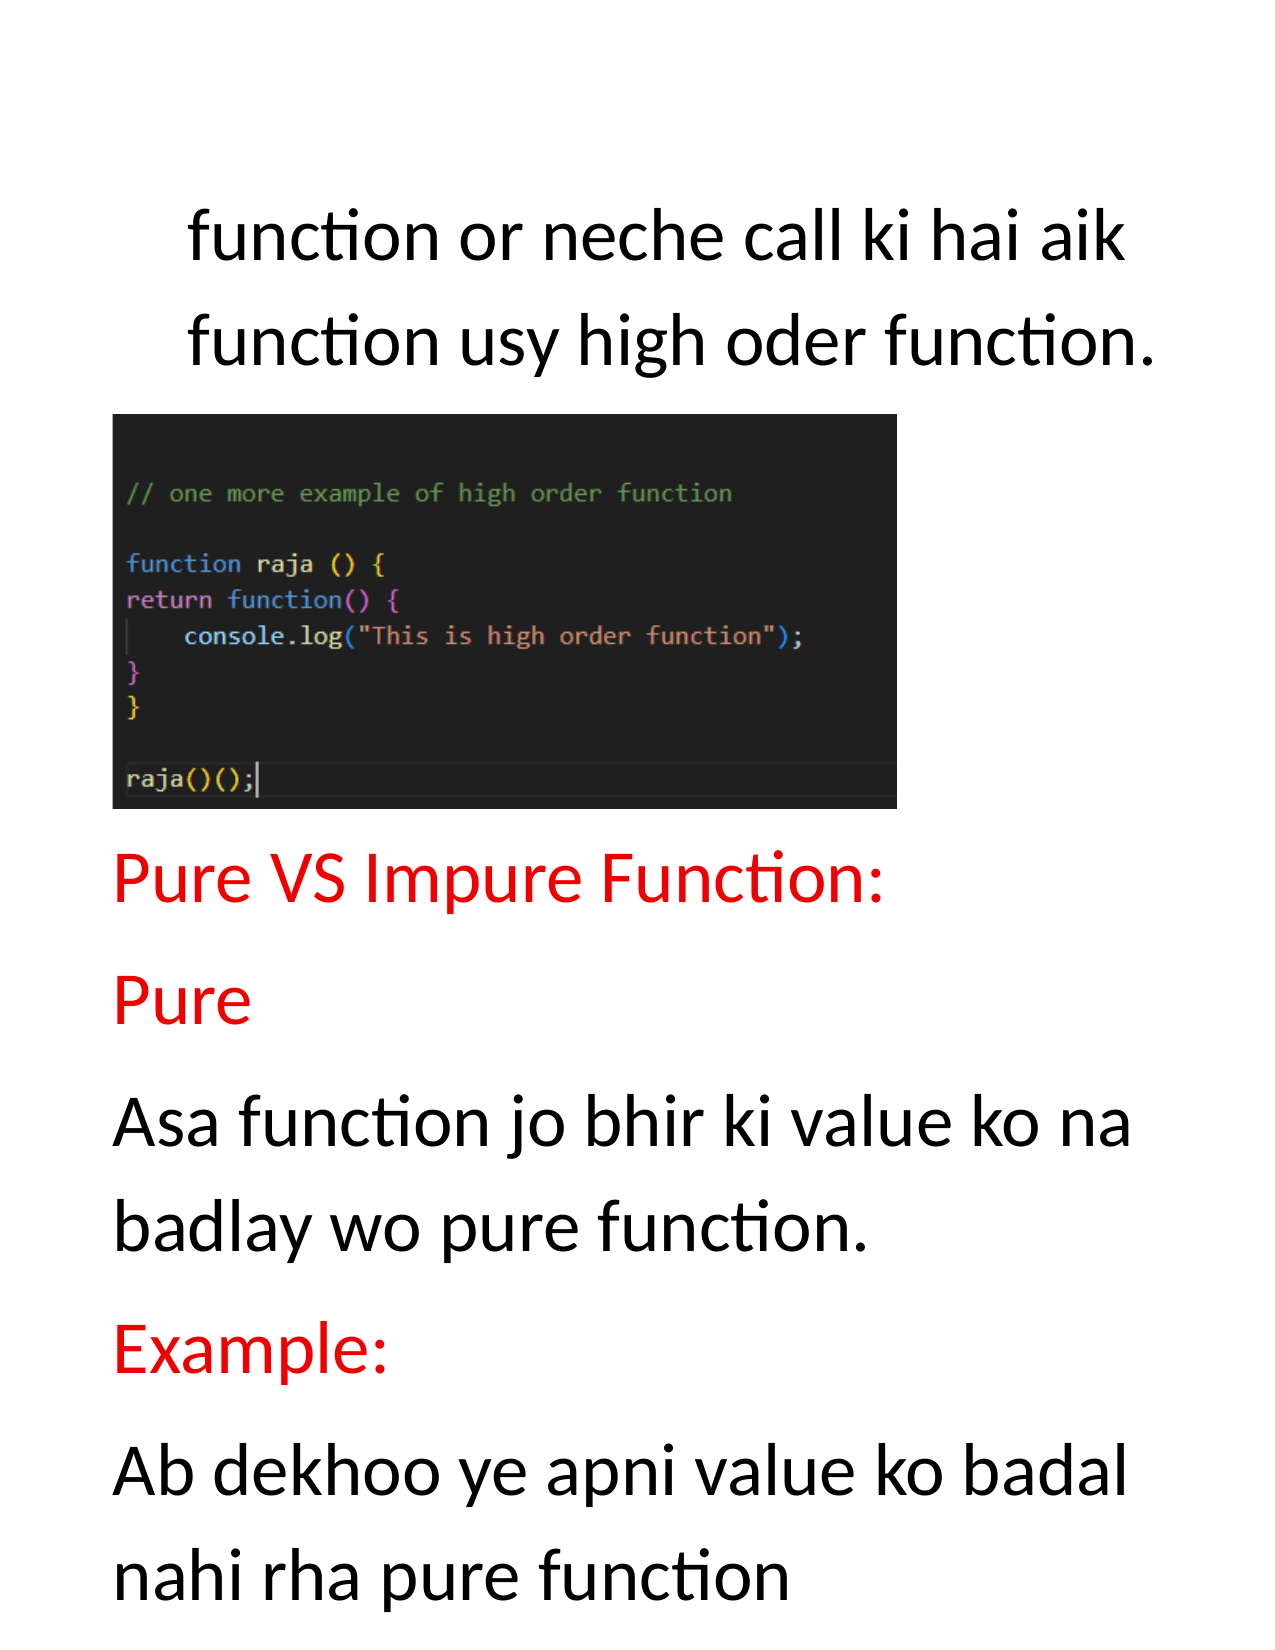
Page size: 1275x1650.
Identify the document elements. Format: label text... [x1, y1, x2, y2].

text Example: [112, 1300, 1162, 1392]
text Asa function jo bhir ki value ko na badlay wo pure function. [112, 1073, 1162, 1270]
text Ab dekhoo ye apni value ko badal nahi rha pure function [112, 1422, 1162, 1619]
text Pure [112, 951, 1162, 1043]
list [150, 187, 1162, 384]
picture [112, 414, 897, 809]
text Pure VS Impure Function: [112, 829, 1162, 921]
